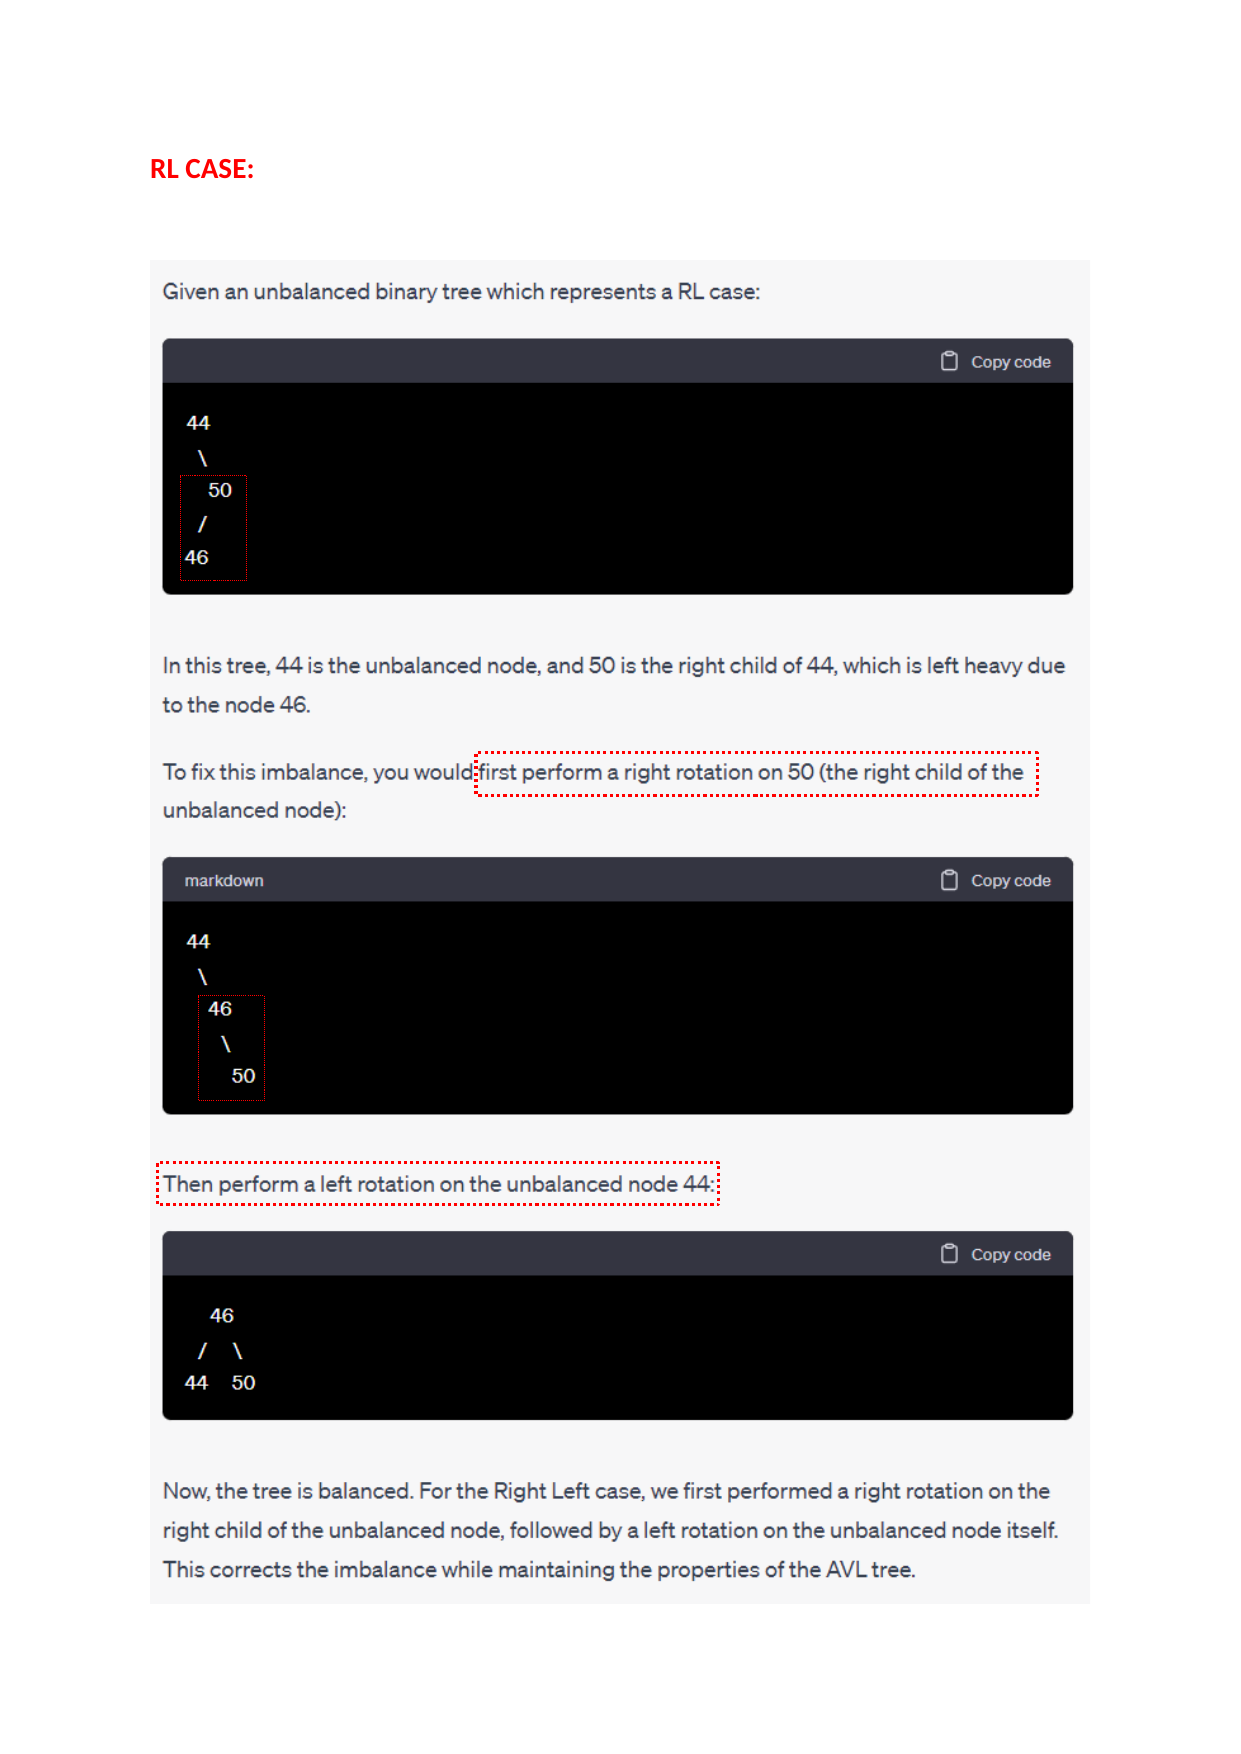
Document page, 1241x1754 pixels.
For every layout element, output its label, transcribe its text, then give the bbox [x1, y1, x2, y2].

text RL CASE: [150, 150, 1090, 186]
picture [150, 260, 1091, 1604]
